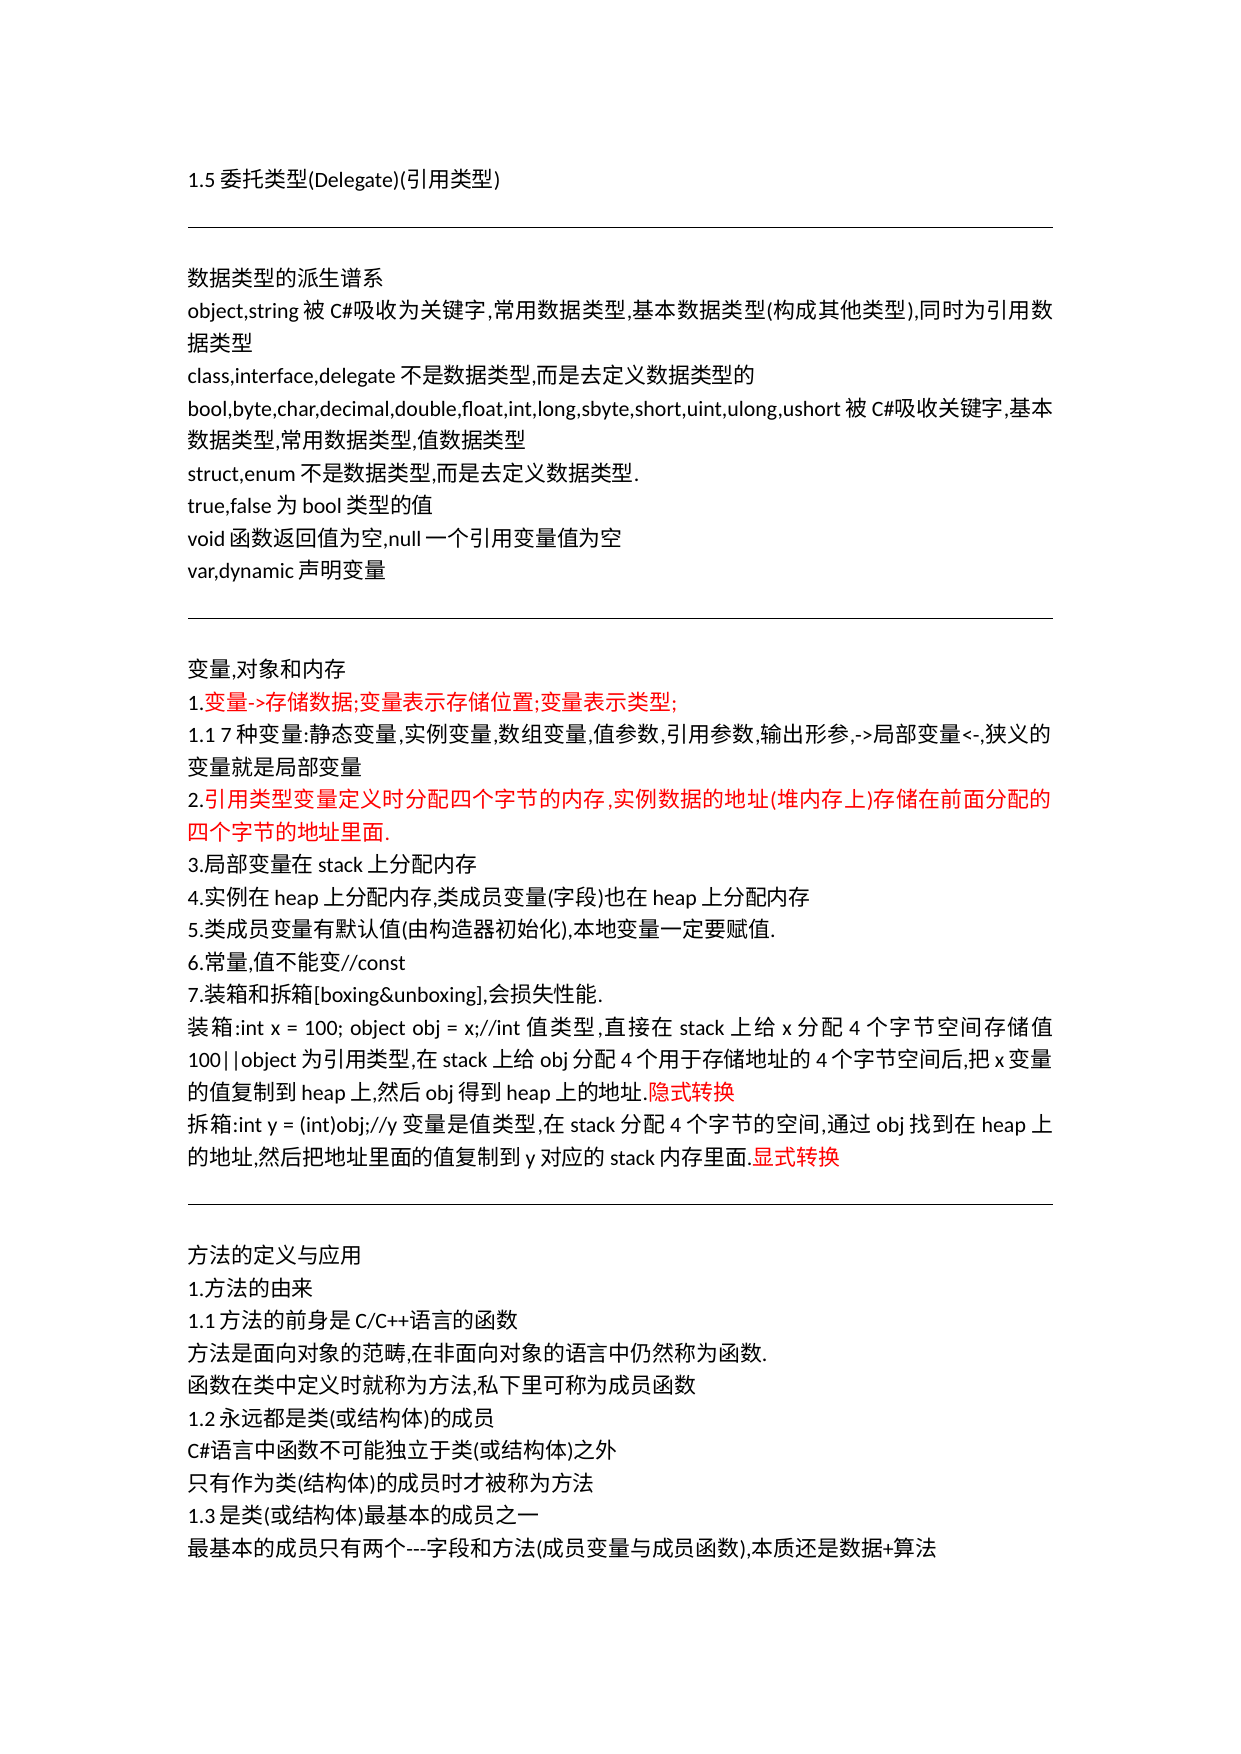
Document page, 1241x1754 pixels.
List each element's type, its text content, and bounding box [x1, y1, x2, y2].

text 1.1方法的前身是C/C++语言的函数 [187, 1303, 1053, 1335]
text 方法的定义与应用 [187, 1238, 1053, 1270]
text 拆箱:int y = (int)obj;//y变量是值类型,在stack分配4个字节的空间,通过obj找到在heap上的地址,然后把地址里面的值复制到y对应的stack内存里面.显式转换 [187, 1107, 1053, 1172]
text 方法是面向对象的范畴,在非面向对象的语言中仍然称为函数. [187, 1335, 1053, 1368]
text 数据类型的派生谱系 [187, 261, 1053, 293]
text 装箱:int x = 100; object obj = x;//int值类型,直接在stack上给x分配4个字节空间存储值100||object为引用类型,在stack上给obj分配4个用于存储地址的4个字节空间后,把x变量的值复制到heap上,然后obj得到heap上的地址.隐式转换 [187, 1009, 1053, 1107]
text 变量,对象和内存 [187, 652, 1053, 684]
text 2.引用类型变量定义时分配四个字节的内存,实例数据的地址(堆内存上)存储在前面分配的四个字节的地址里面. [187, 782, 1053, 847]
text true,false为bool类型的值 [187, 488, 1053, 521]
text 1.变量->存储数据;变量表示存储位置;变量表示类型; [187, 684, 1053, 717]
text void函数返回值为空,null一个引用变量值为空 [187, 521, 1053, 553]
text 1.2永远都是类(或结构体)的成员 [187, 1400, 1053, 1433]
text 4.实例在heap上分配内存,类成员变量(字段)也在heap上分配内存 [187, 879, 1053, 912]
text 1.方法的由来 [187, 1270, 1053, 1303]
text 7.装箱和拆箱[boxing&unboxing],会损失性能. [187, 977, 1053, 1009]
text object,string被C#吸收为关键字,常用数据类型,基本数据类型(构成其他类型),同时为引用数据类型 [187, 293, 1053, 358]
text 1.3是类(或结构体)最基本的成员之一 [187, 1498, 1053, 1530]
text 5.类成员变量有默认值(由构造器初始化),本地变量一定要赋值. [187, 912, 1053, 944]
text 1.5 委托类型(Delegate)(引用类型) [187, 162, 1053, 194]
text 1.1 7种变量:静态变量,实例变量,数组变量,值参数,引用参数,输出形参,->局部变量<-,狭义的变量就是局部变量 [187, 717, 1053, 782]
text C#语言中函数不可能独立于类(或结构体)之外 [187, 1433, 1053, 1465]
text 最基本的成员只有两个---字段和方法(成员变量与成员函数),本质还是数据+算法 [187, 1530, 1053, 1563]
text 3.局部变量在stack上分配内存 [187, 847, 1053, 879]
text bool,byte,char,decimal,double,float,int,long,sbyte,short,uint,ulong,ushort被C#吸收关键字,基本数据类型,常用数据类型,值数据类型 [187, 391, 1053, 456]
text 函数在类中定义时就称为方法,私下里可称为成员函数 [187, 1368, 1053, 1400]
text 只有作为类(结构体)的成员时才被称为方法 [187, 1465, 1053, 1498]
text var,dynamic声明变量 [187, 553, 1053, 586]
text class,interface,delegate不是数据类型,而是去定义数据类型的 [187, 358, 1053, 391]
text 6.常量,值不能变//const [187, 944, 1053, 977]
text struct,enum不是数据类型,而是去定义数据类型. [187, 456, 1053, 488]
